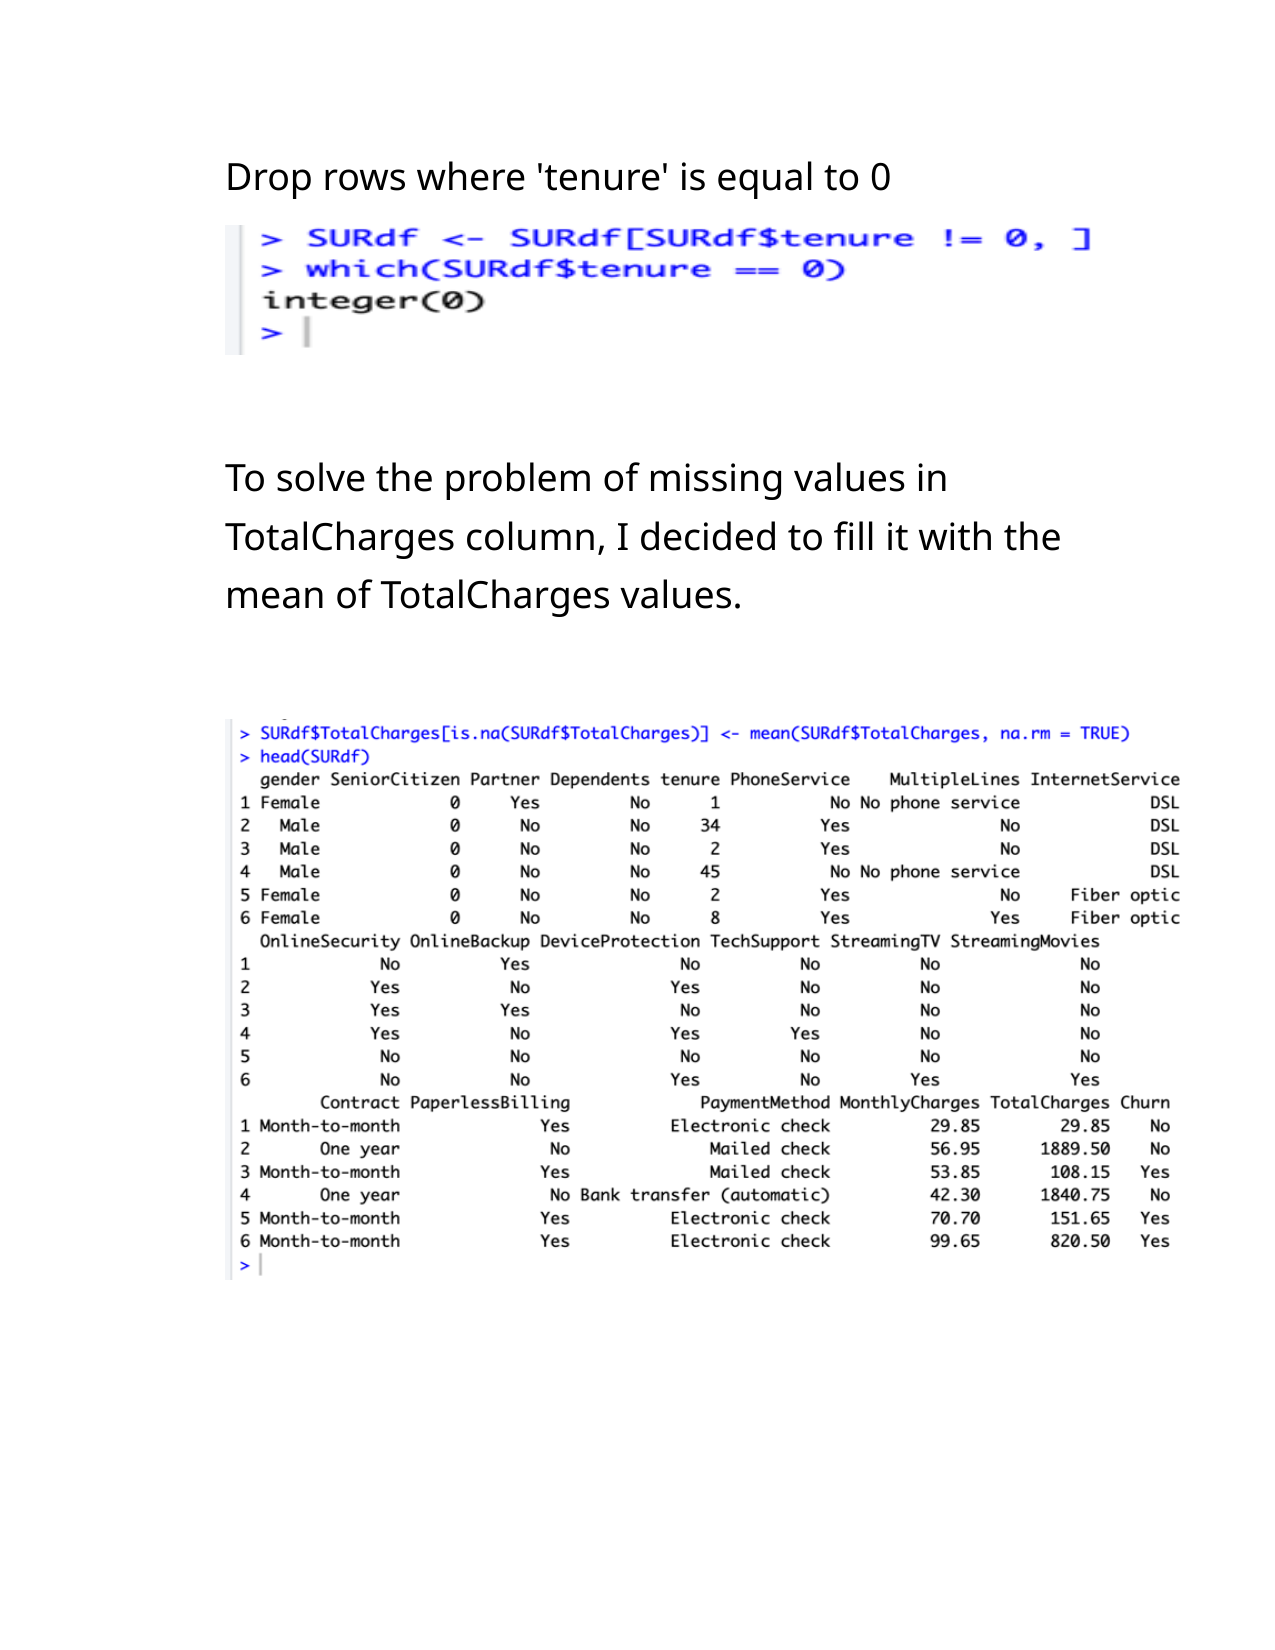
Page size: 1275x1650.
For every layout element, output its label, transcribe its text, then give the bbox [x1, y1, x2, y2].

picture [225, 719, 1190, 1280]
text To solve the problem of missing values in TotalCharges column, I decided to fill it with the mean of TotalCharges values. [225, 452, 1125, 620]
picture [225, 225, 1173, 355]
text Drop rows where 'tenure' is equal to 0 [225, 150, 1125, 201]
